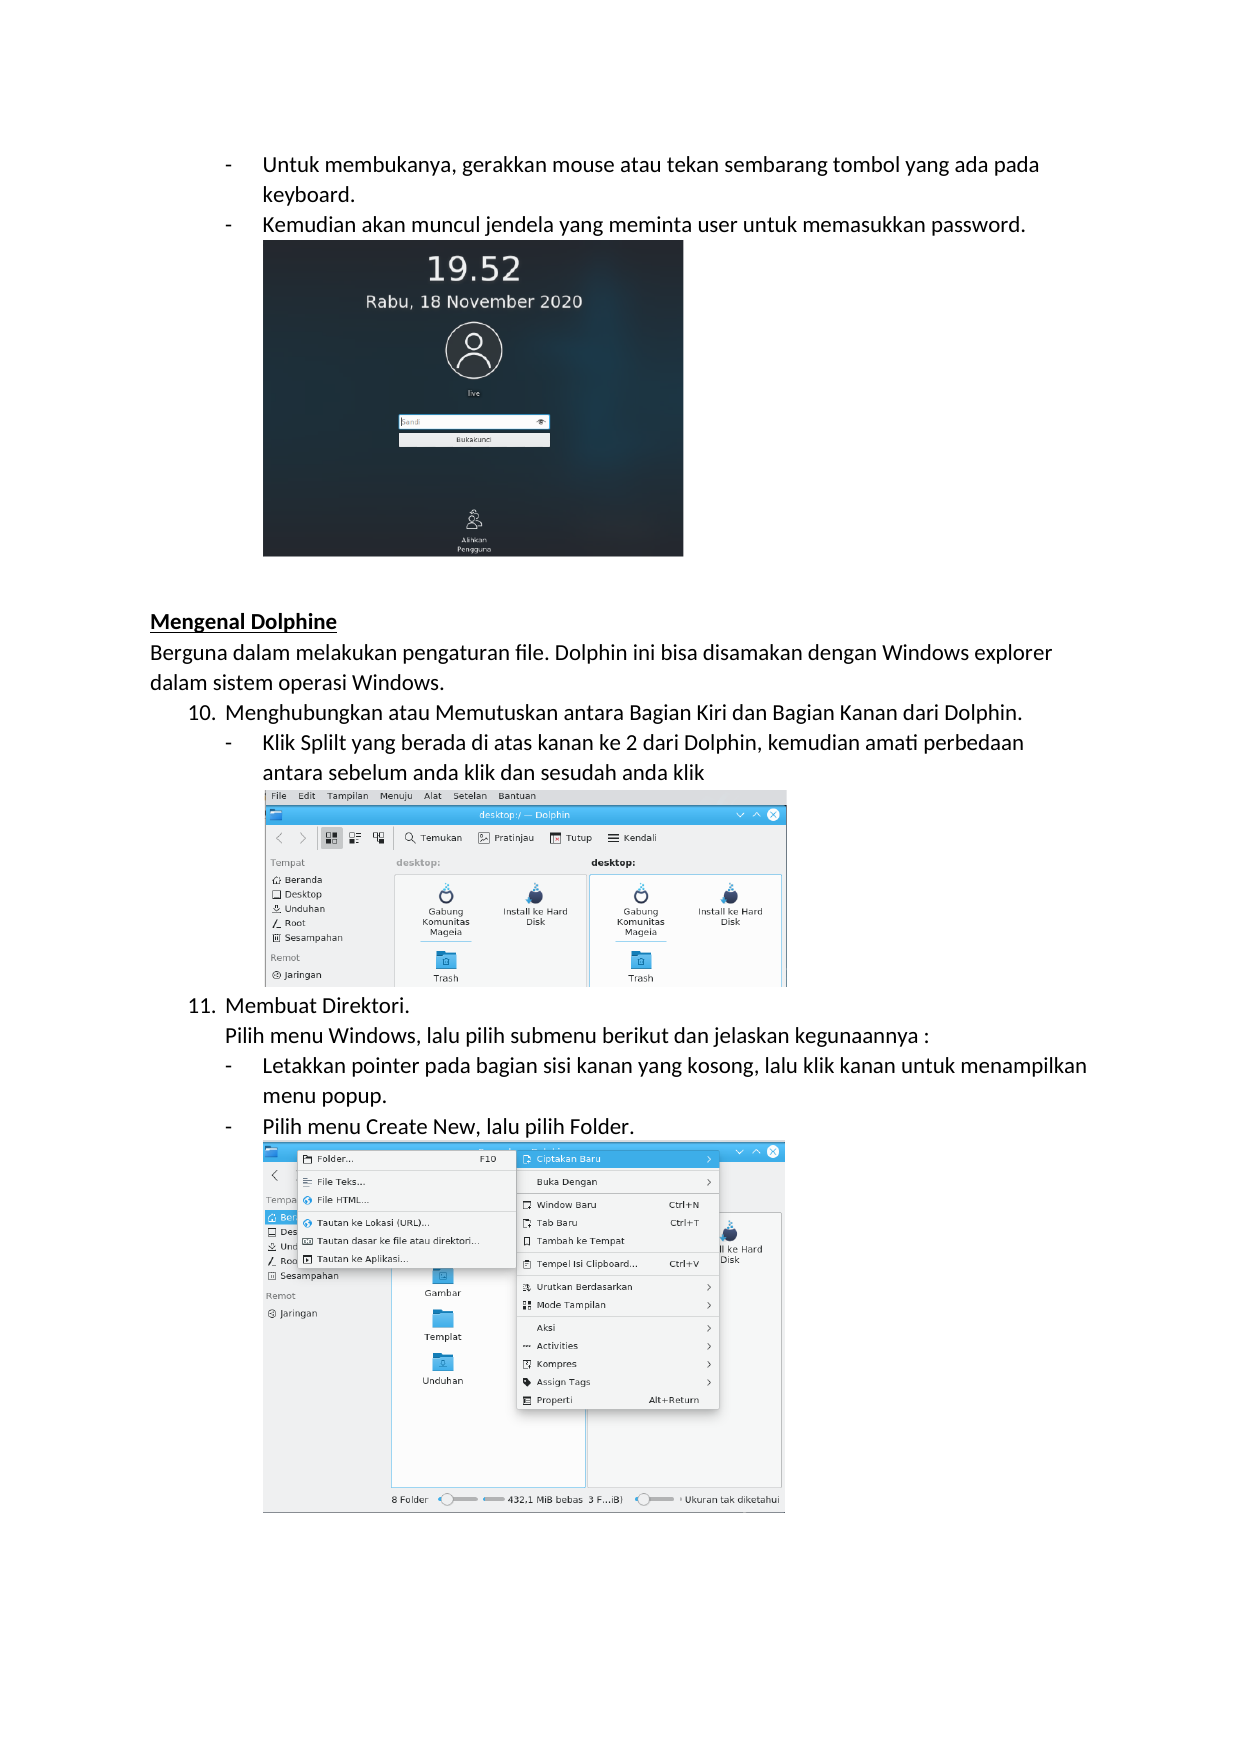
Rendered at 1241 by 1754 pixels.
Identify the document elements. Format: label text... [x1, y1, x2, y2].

picture [264, 790, 787, 987]
picture [263, 1140, 785, 1513]
list Kemudian akan muncul jendela yang meminta user untuk memasukkan password. [225, 210, 1090, 238]
text Mengenal Dolphine [150, 607, 1090, 635]
list Untuk membukanya, gerakkan mouse atau tekan sembarang tombol yang ada pada keyboard. [225, 150, 1090, 208]
list Pilih menu Windows, lalu pilih submenu berikut dan jelaskan kegunaannya : [225, 1021, 1090, 1049]
list Klik Splilt yang berada di atas kanan ke 2 dari Dolphin, kemudian amati perbedaan antara sebelum anda klik dan sesudah anda klik [225, 728, 1090, 786]
picture [263, 240, 684, 557]
list Letakkan pointer pada bagian sisi kanan yang kosong, lalu klik kanan untuk menampilkan menu popup. [225, 1051, 1090, 1109]
list Menghubungkan atau Memutuskan antara Bagian Kiri dan Bagian Kanan dari Dolphin. [187, 698, 1090, 726]
text Berguna dalam melakukan pengaturan file. Dolphin ini bisa disamakan dengan Windows explorer dalam sistem operasi Windows. [150, 638, 1090, 696]
list Pilih menu Create New, lalu pilih Folder. [225, 1112, 1090, 1140]
